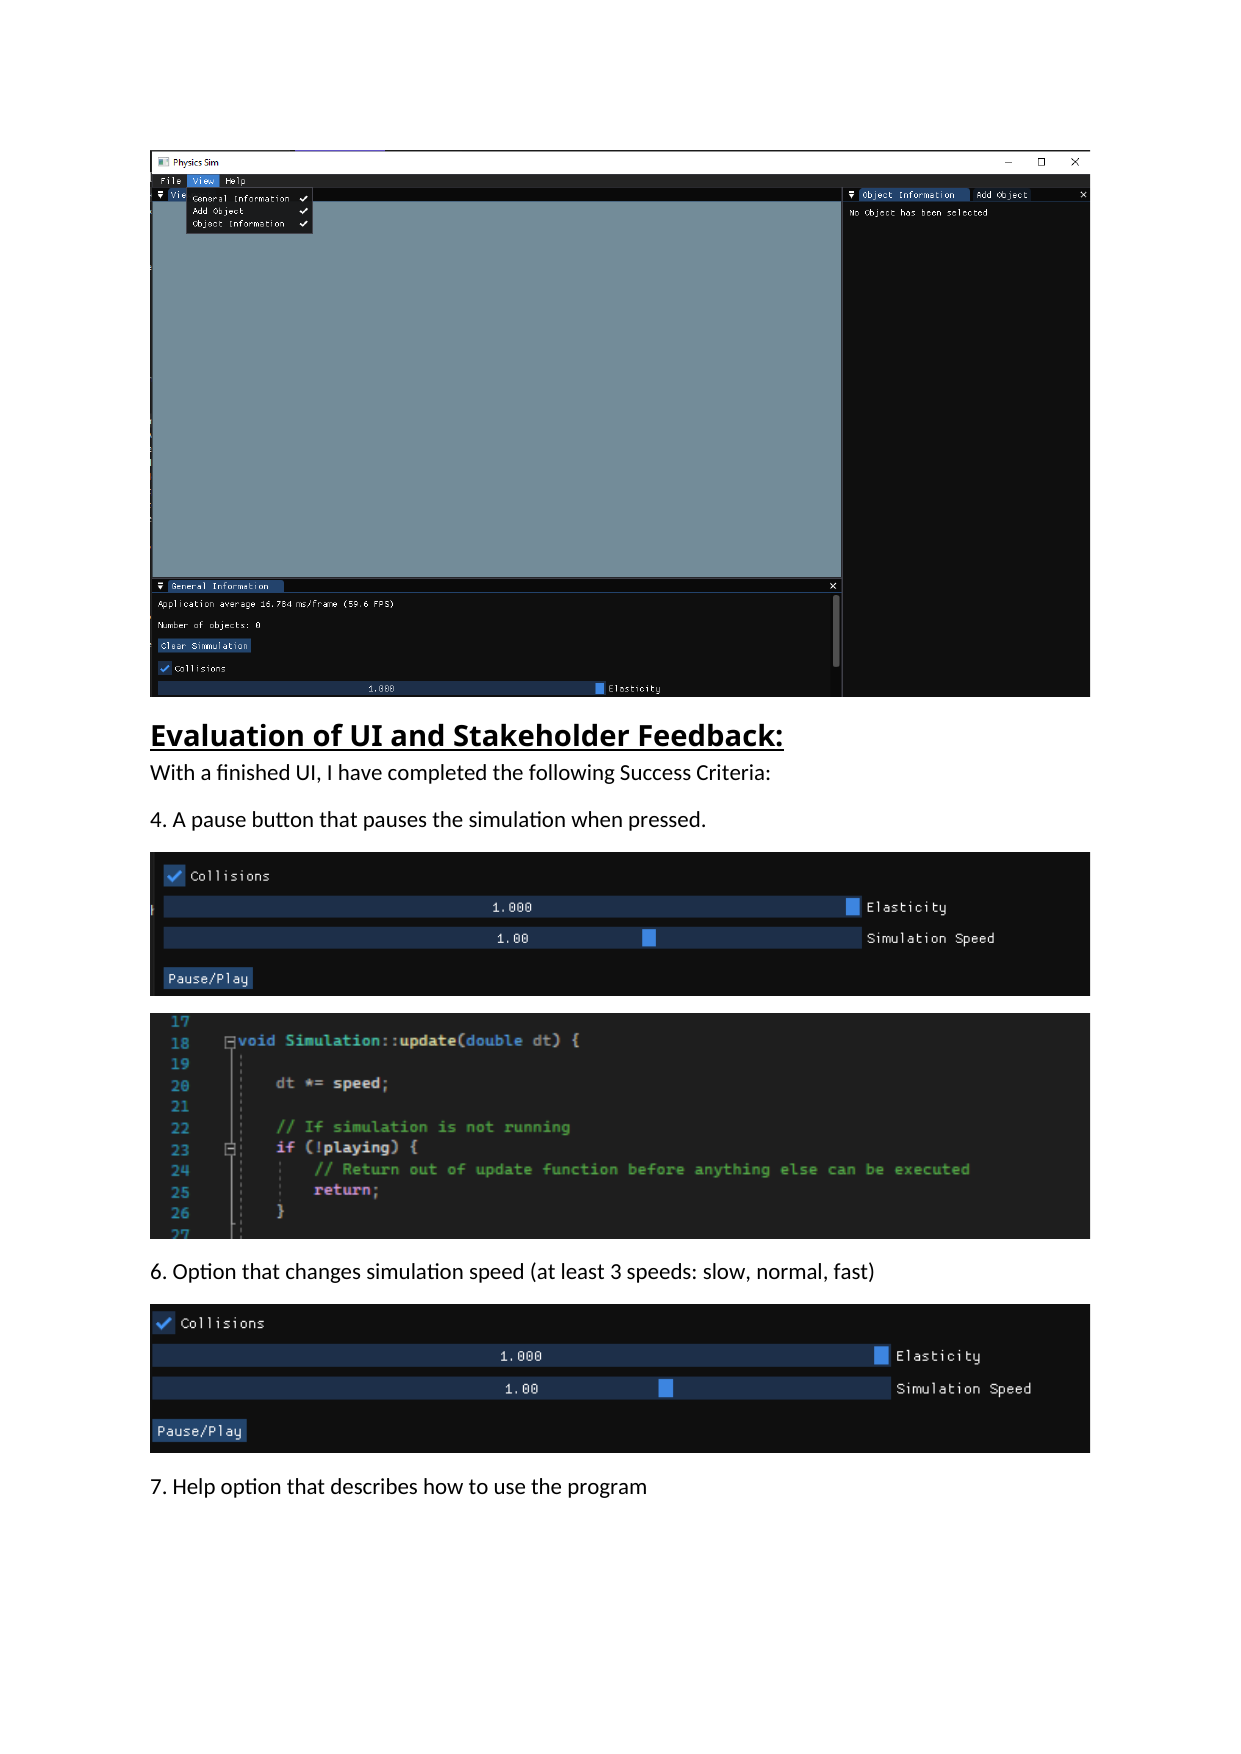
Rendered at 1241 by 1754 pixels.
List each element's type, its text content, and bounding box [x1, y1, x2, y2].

picture [150, 1304, 1091, 1453]
picture [150, 150, 1091, 697]
text 4. A pause button that pauses the simulation when pressed. [150, 805, 1090, 833]
picture [150, 1013, 1091, 1239]
text With a finished UI, I have completed the following Success Criteria: [150, 758, 1090, 786]
text 6. Option that changes simulation speed (at least 3 speeds: slow, normal, fast) [150, 1257, 1090, 1285]
subtitle Evaluation of UI and Stakeholder Feedback: [150, 716, 1090, 755]
text 7. Help option that describes how to use the program [150, 1472, 1090, 1500]
picture [150, 852, 1091, 996]
